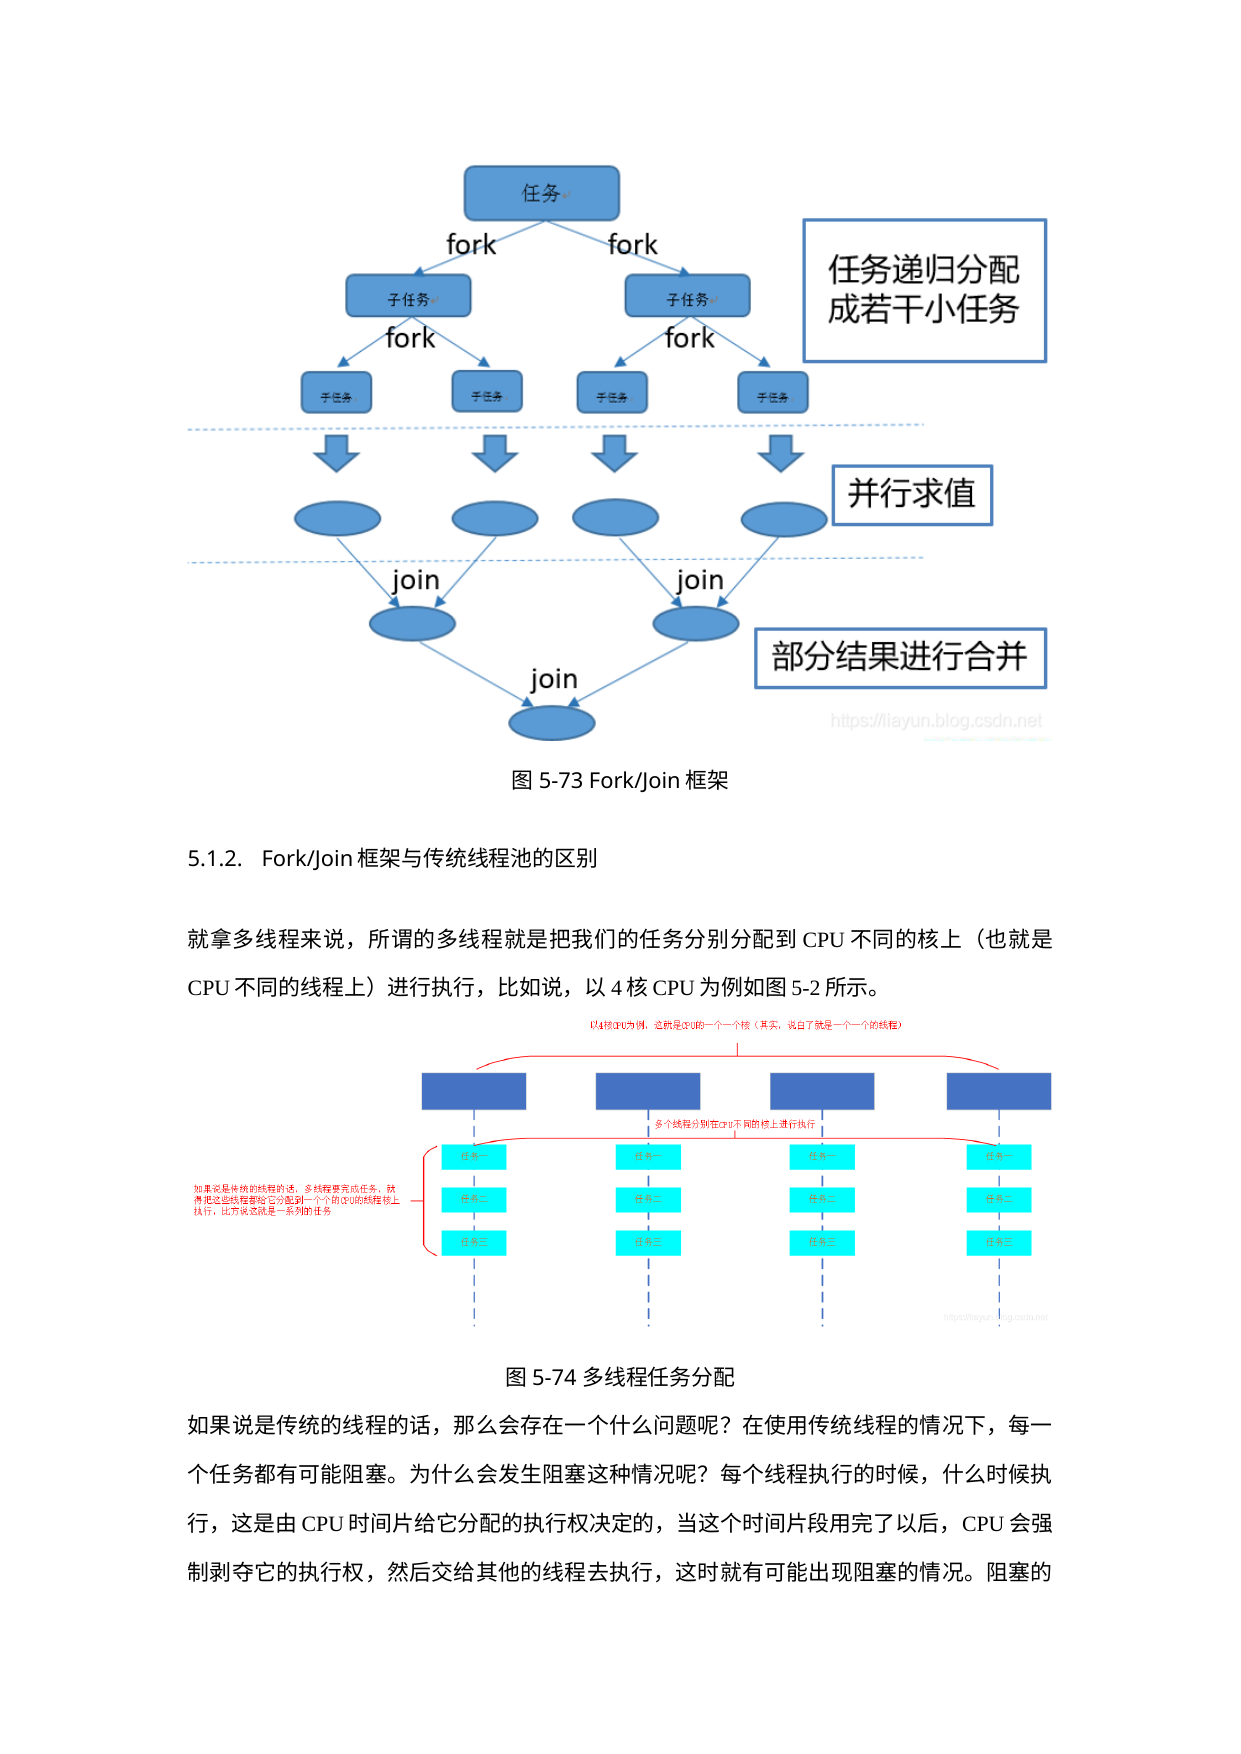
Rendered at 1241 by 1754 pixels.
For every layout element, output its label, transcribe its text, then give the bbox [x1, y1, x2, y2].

subtitle Fork/Join框架与传统线程池的区别 [187, 841, 1053, 873]
picture [187, 162, 1053, 741]
picture [187, 1018, 1053, 1327]
text 就拿多线程来说，所谓的多线程就是把我们的任务分别分配到CPU不同的核上（也就是CPU不同的线程上）进行执行，比如说，以4核CPU为例如图5-2所示。 [187, 921, 1053, 1002]
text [187, 1408, 1053, 1587]
